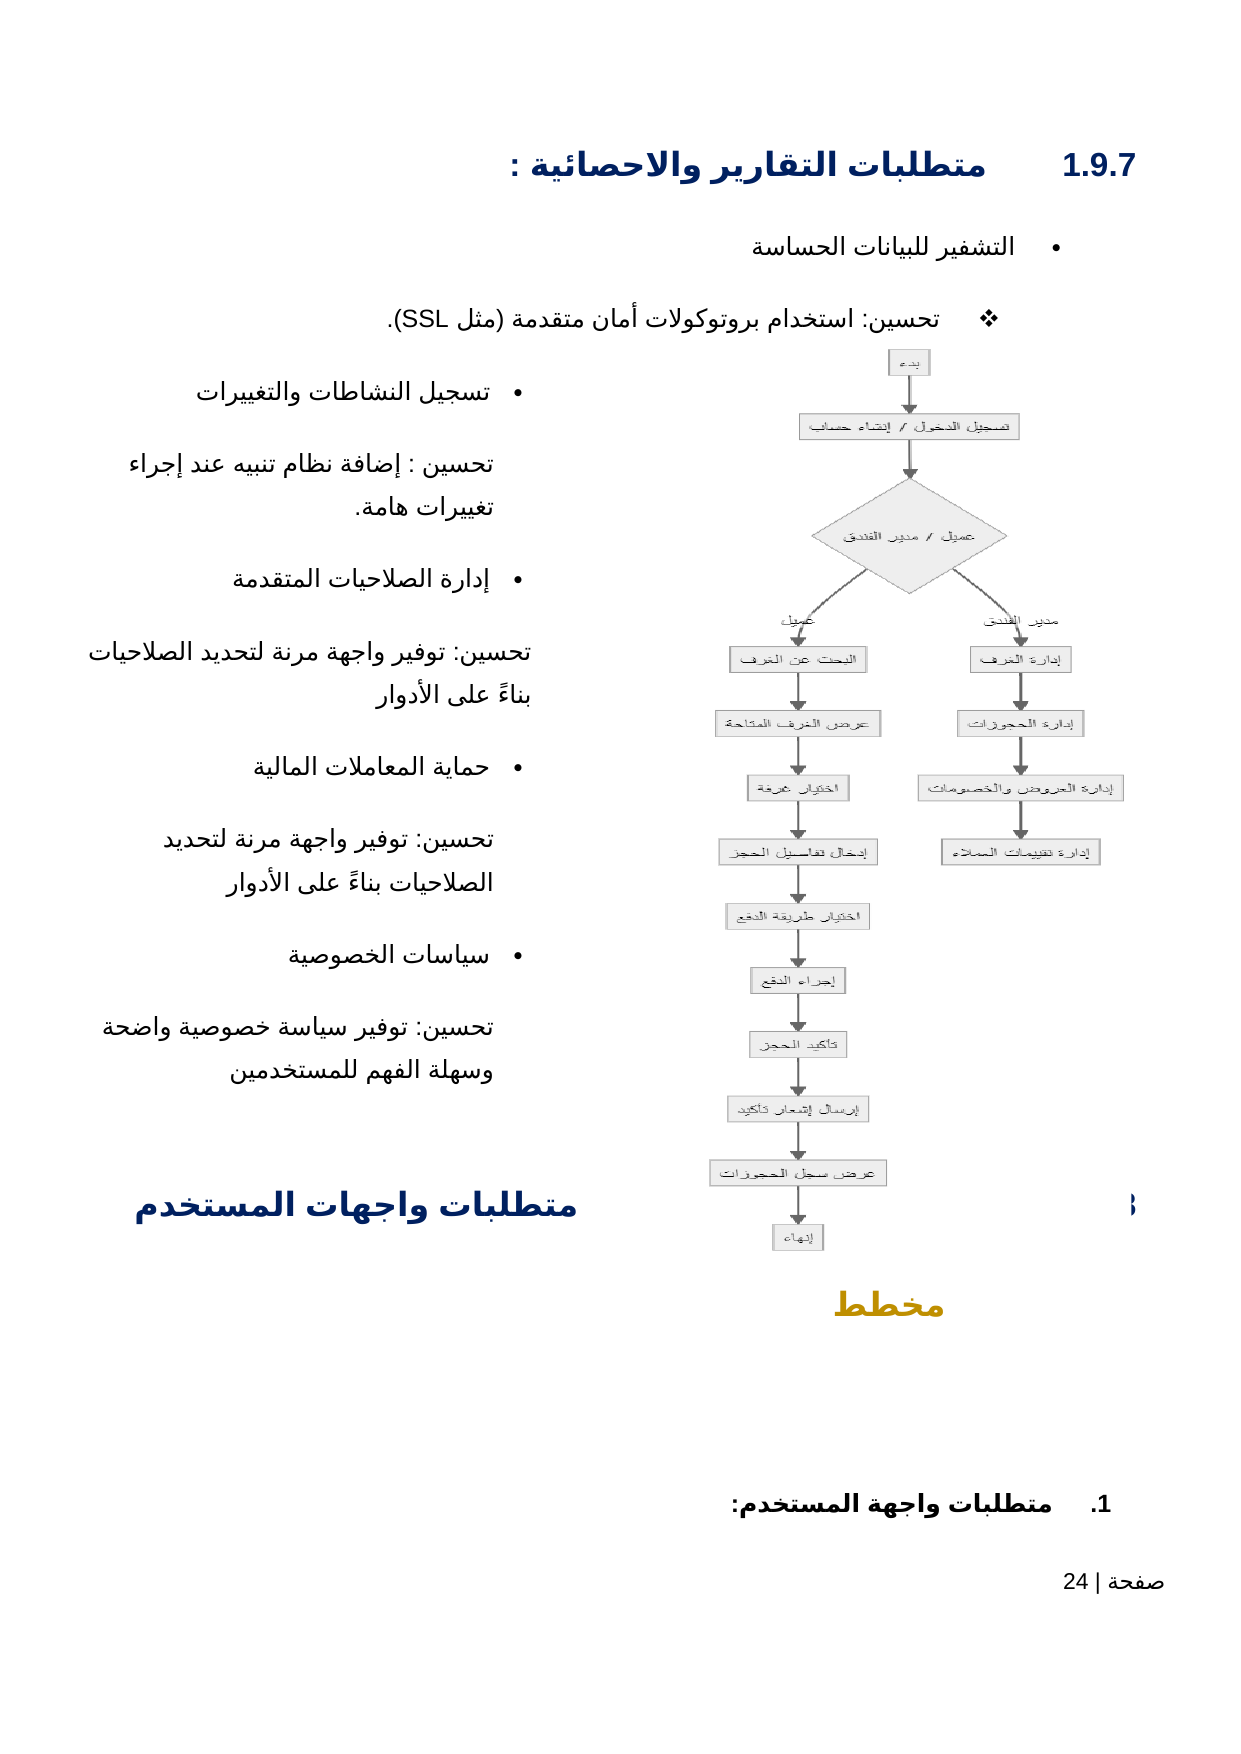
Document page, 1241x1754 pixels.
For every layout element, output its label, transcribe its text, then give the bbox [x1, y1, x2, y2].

list تحسين: استخدام بروتوكولات أمان متقدمة (مثل SSL). [75, 304, 978, 333]
list تحسين: توفير واجهة مرنة لتحديد الصلاحيات بناءً على الأدوار [75, 824, 700, 896]
list حماية المعاملات المالية [75, 752, 700, 781]
list متطلبات واجهات المستخدم [132, 1185, 700, 1224]
list إدارة الصلاحيات المتقدمة [75, 564, 700, 593]
picture [700, 343, 1132, 1253]
list التشفير للبيانات الحساسة [75, 232, 1053, 261]
list متطلبات التقارير والاحصائية : [132, 145, 1062, 183]
list متطلبات واجهة المستخدم: [75, 1489, 1090, 1518]
text تحسين: توفير واجهة مرنة لتحديد الصلاحيات بناءً على الأدوار [75, 637, 700, 708]
list سياسات الخصوصية [75, 940, 700, 969]
list تحسين: توفير سياسة خصوصية واضحة وسهلة الفهم للمستخدمين [75, 1012, 700, 1084]
list تحسين : إضافة نظام تنبيه عند إجراء تغييرات هامة. [75, 449, 700, 521]
list تسجيل النشاطات والتغييرات [75, 377, 700, 405]
